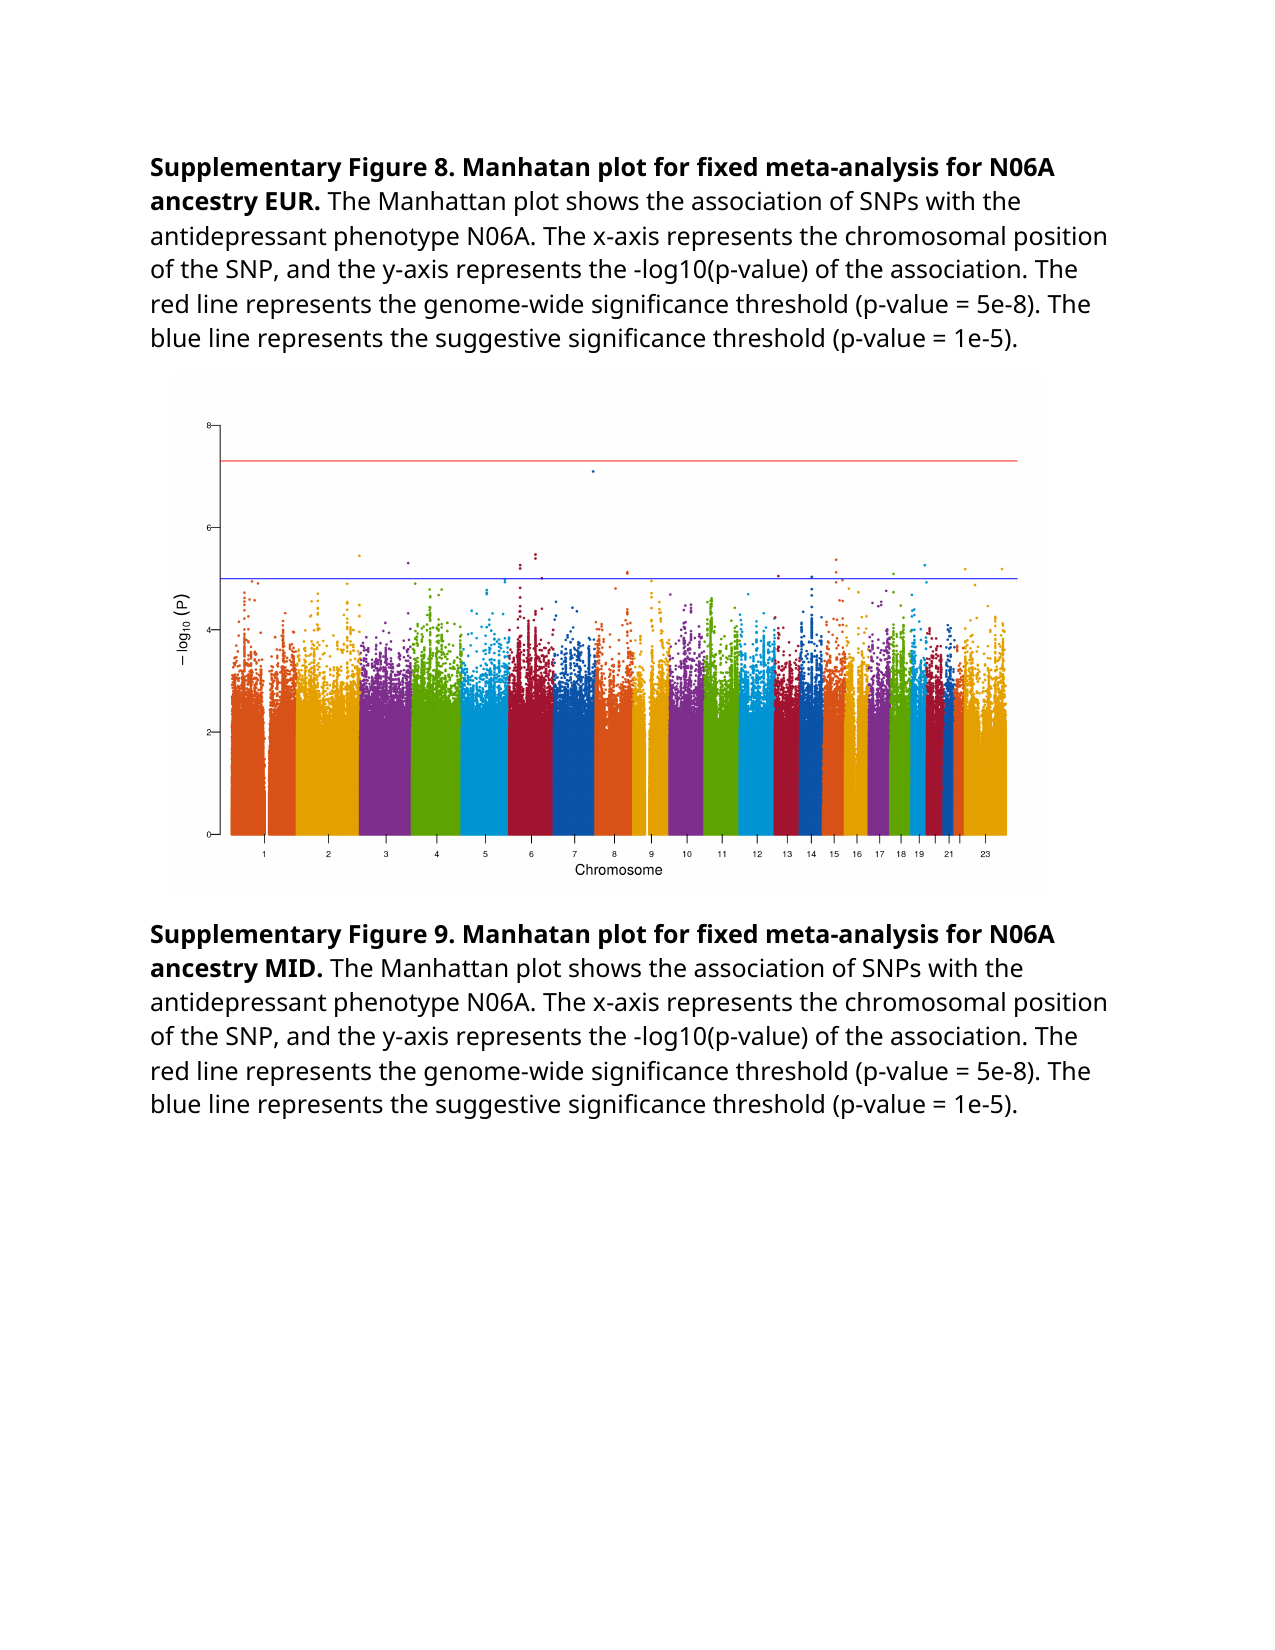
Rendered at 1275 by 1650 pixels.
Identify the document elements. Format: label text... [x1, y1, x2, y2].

text Supplementary Figure 8. Manhatan plot for fixed meta-analysis for N06A ancestry EUR. The Manhattan plot shows the association of SNPs with the antidepressant phenotype N06A. The x-axis represents the chromosomal position of the SNP, and the y-axis represents the -log10(p-value) of the association. The red line represents the genome-wide significance threshold (p-value = 5e-8). The blue line represents the suggestive significance threshold (p-value = 1e-5). [150, 150, 1125, 354]
picture [168, 373, 1044, 899]
text Supplementary Figure 9. Manhatan plot for fixed meta-analysis for N06A ancestry MID. The Manhattan plot shows the association of SNPs with the antidepressant phenotype N06A. The x-axis represents the chromosomal position of the SNP, and the y-axis represents the -log10(p-value) of the association. The red line represents the genome-wide significance threshold (p-value = 5e-8). The blue line represents the suggestive significance threshold (p-value = 1e-5). [150, 917, 1125, 1121]
